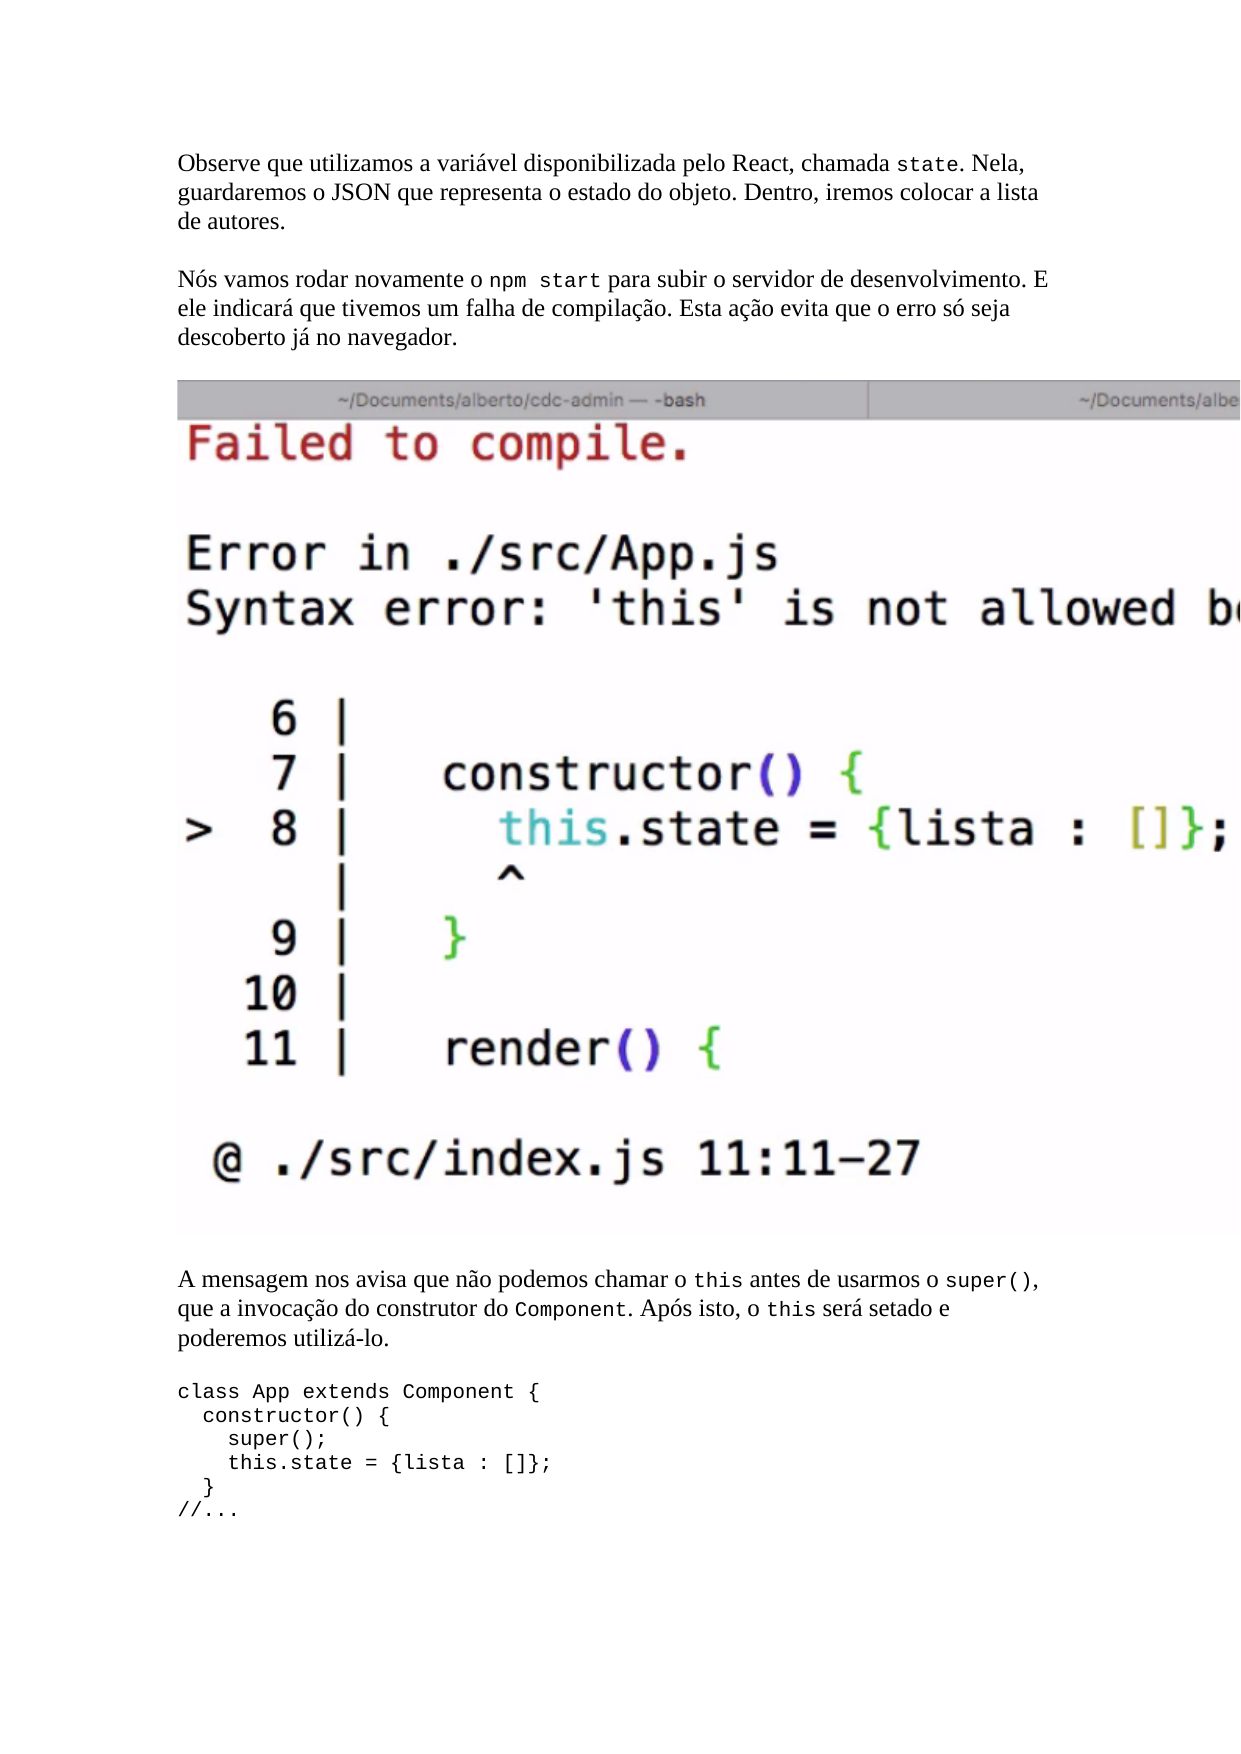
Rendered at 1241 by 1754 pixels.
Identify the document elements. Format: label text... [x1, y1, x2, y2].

text Nós vamos rodar novamente o npm start para subir o servidor de desenvolvimento. E ele indicará que tivemos um falha de compilação. Esta ação evita que o erro só seja descoberto já no navegador. [177, 264, 1063, 351]
text //... [177, 1499, 1063, 1523]
text this.state = {lista : []}; [177, 1452, 1063, 1476]
text class App extends Component { [177, 1381, 1063, 1405]
text Observe que utilizamos a variável disponibilizada pelo React, chamada state. Nela, guardaremos o JSON que representa o estado do objeto. Dentro, iremos colocar a lista de autores. [177, 148, 1063, 235]
text constructor() { [177, 1405, 1063, 1428]
text A mensagem nos avisa que não podemos chamar o this antes de usarmos o super(), que a invocação do construtor do Component. Após isto, o this será setado e poderemos utilizá-lo. [177, 1264, 1063, 1352]
text super(); [177, 1428, 1063, 1452]
text } [177, 1476, 1063, 1499]
picture [177, 380, 1241, 1235]
